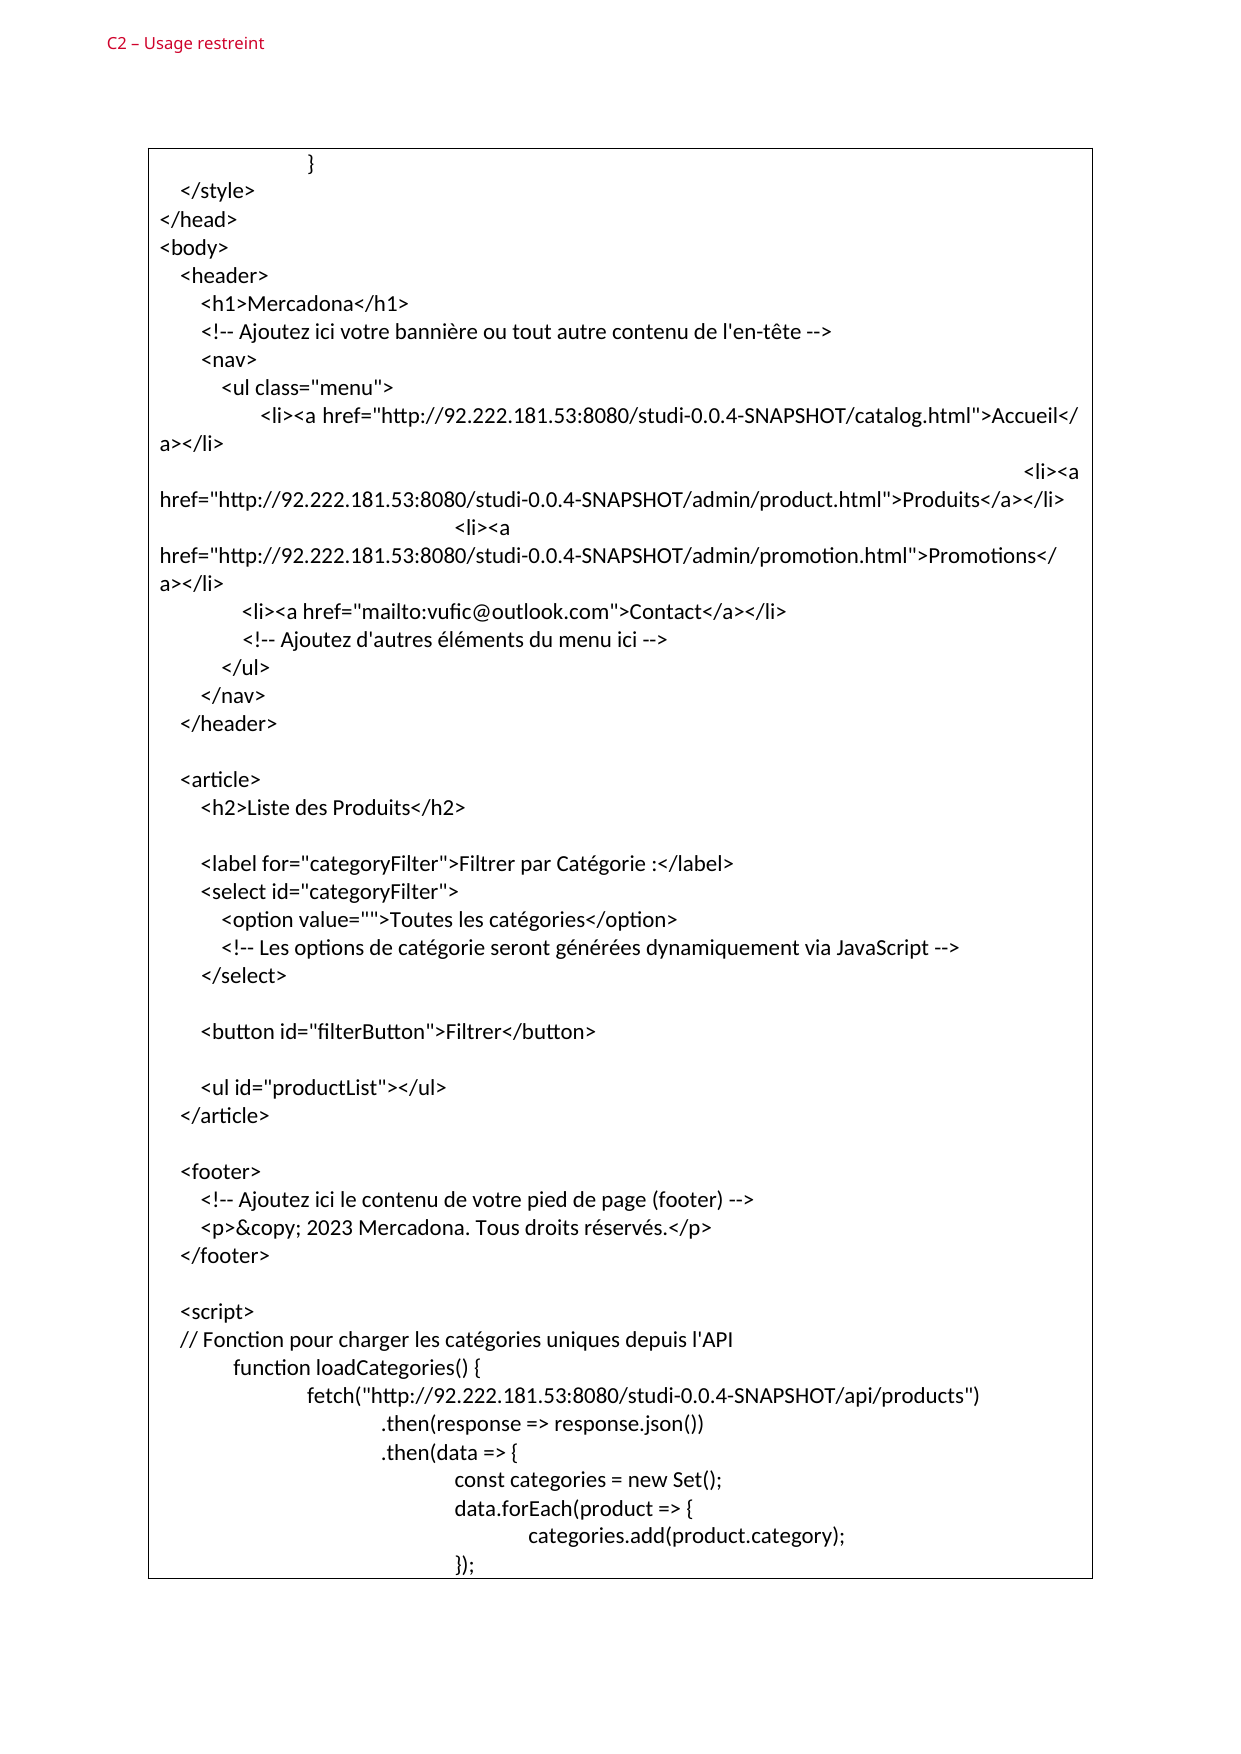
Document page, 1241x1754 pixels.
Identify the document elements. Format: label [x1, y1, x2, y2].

table_header [149, 149, 1092, 1578]
